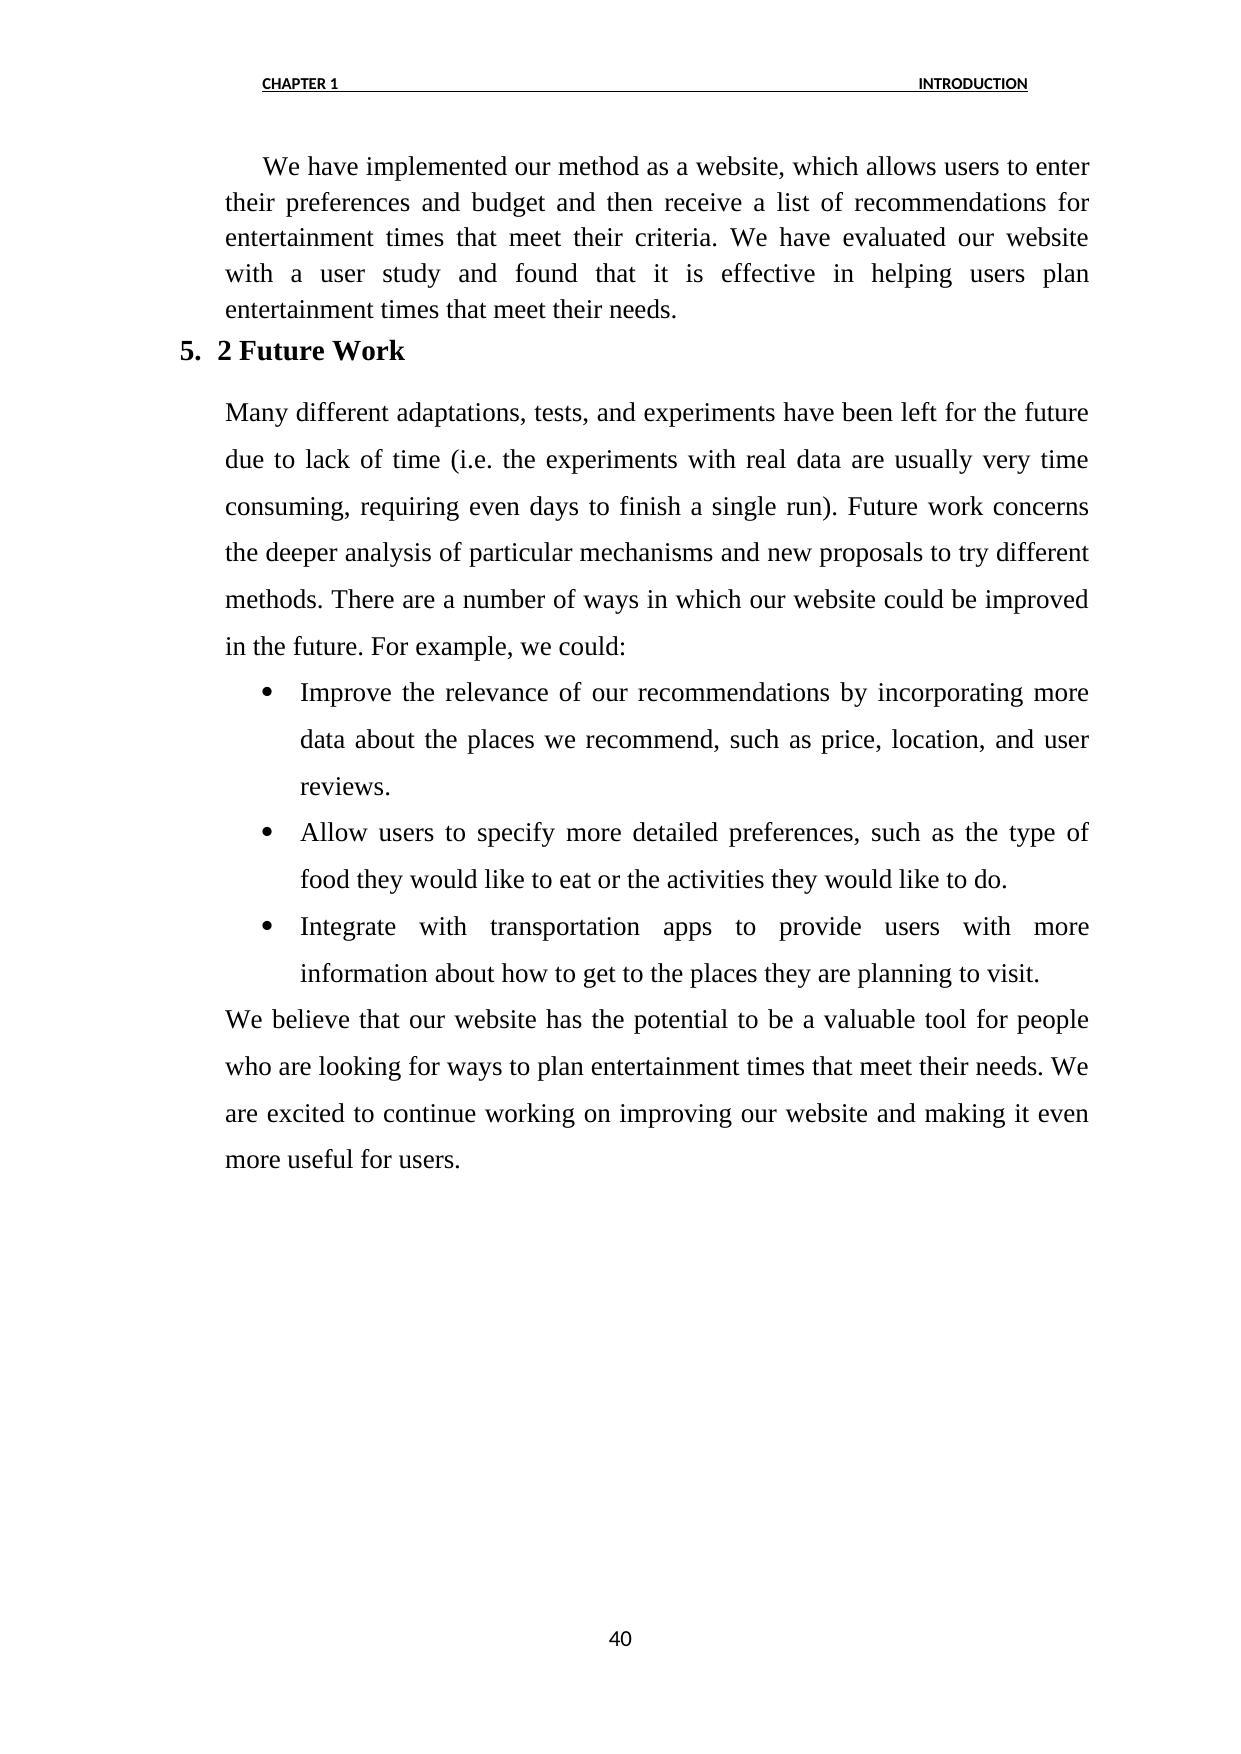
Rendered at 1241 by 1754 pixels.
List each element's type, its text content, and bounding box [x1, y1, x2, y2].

list Allow users to specify more detailed preferences, such as the type of food they would like to eat or the activities they would like to do. [262, 816, 1090, 894]
list Improve the relevance of our recommendations by incorporating more data about the places we recommend, such as price, location, and user reviews. [262, 676, 1090, 801]
list Integrate with transportation apps to provide users with more information about how to get to the places they are planning to visit. [262, 910, 1090, 988]
text We have implemented our method as a website, which allows users to enter their preferences and budget and then receive a list of recommendations for entertainment times that meet their criteria. We have evaluated our website with a user study and found that it is effective in helping users plan entertainment times that meet their needs. [225, 150, 1090, 324]
text We believe that our website has the potential to be a valuable tool for people who are looking for ways to plan entertainment times that meet their needs. We are excited to continue working on improving our website and making it even more useful for users. [225, 1003, 1090, 1174]
text Many different adaptations, tests, and experiments have been left for the future due to lack of time (i.e. the experiments with real data are usually very time consuming, requiring even days to finish a single run). Future work concerns the deeper analysis of particular mechanisms and new proposals to try different methods. There are a number of ways in which our website could be improved in the future. For example, we could: [225, 396, 1090, 661]
subtitle 2 Future Work [179, 333, 1090, 366]
